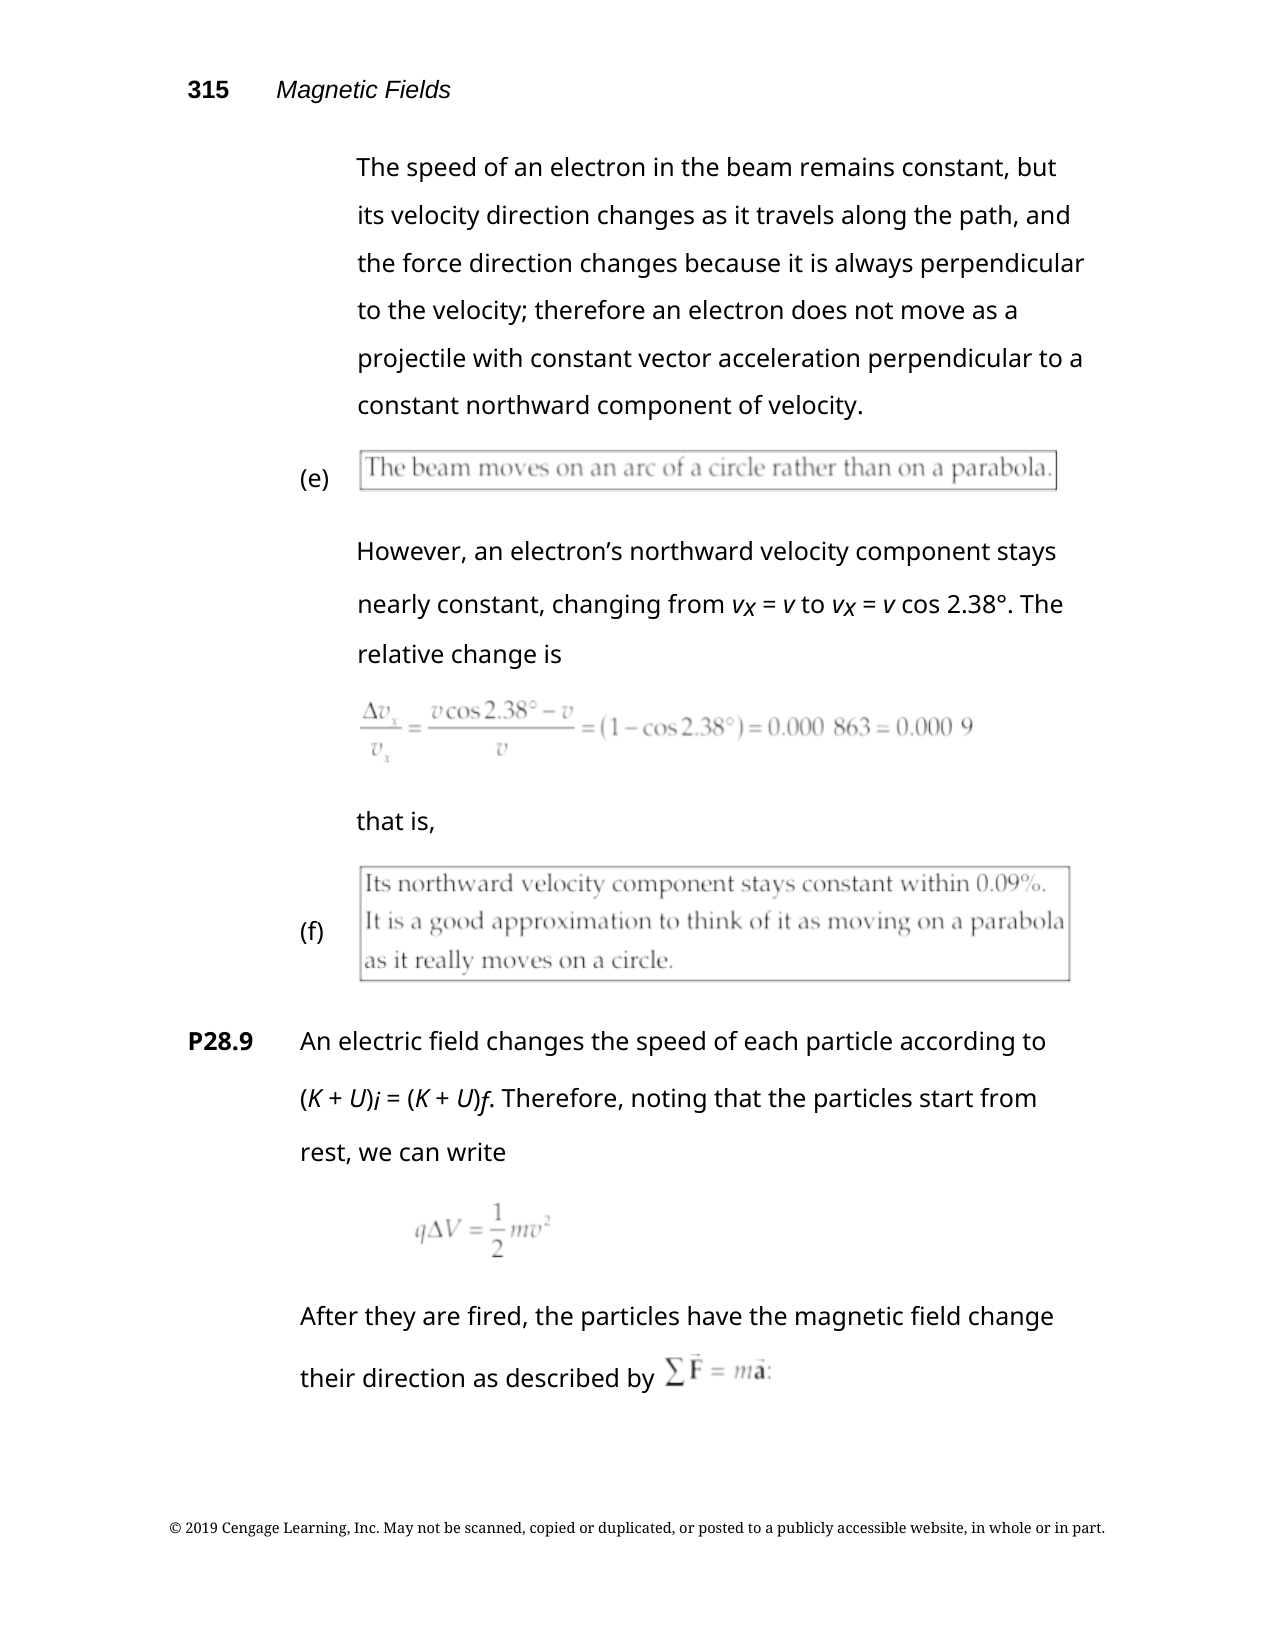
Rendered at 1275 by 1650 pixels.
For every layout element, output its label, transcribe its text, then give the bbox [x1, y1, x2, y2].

text However, an electron’s northward velocity component stays nearly constant, changing from vx = v to vx = v cos 2.38°. The relative change is [187, 533, 1087, 671]
text The speed of an electron in the beam remains constant, but its velocity direction changes as it travels along the path, and the force direction changes because it is always perpendicular to the velocity; therefore an electron does not move as a projectile with constant vector acceleration perpendicular to a constant northward component of velocity. [187, 150, 1087, 422]
text After they are fired, the particles have the magnetic field change their direction as described by [187, 1298, 1087, 1407]
text P28.9 An electric field changes the speed of each particle according to (K + U)i = (K + U)f. Therefore, noting that the particles start from rest, we can write [187, 1024, 1087, 1169]
text that is, [187, 803, 1087, 837]
text (f) [187, 861, 1087, 1000]
text (e) [187, 446, 1087, 509]
